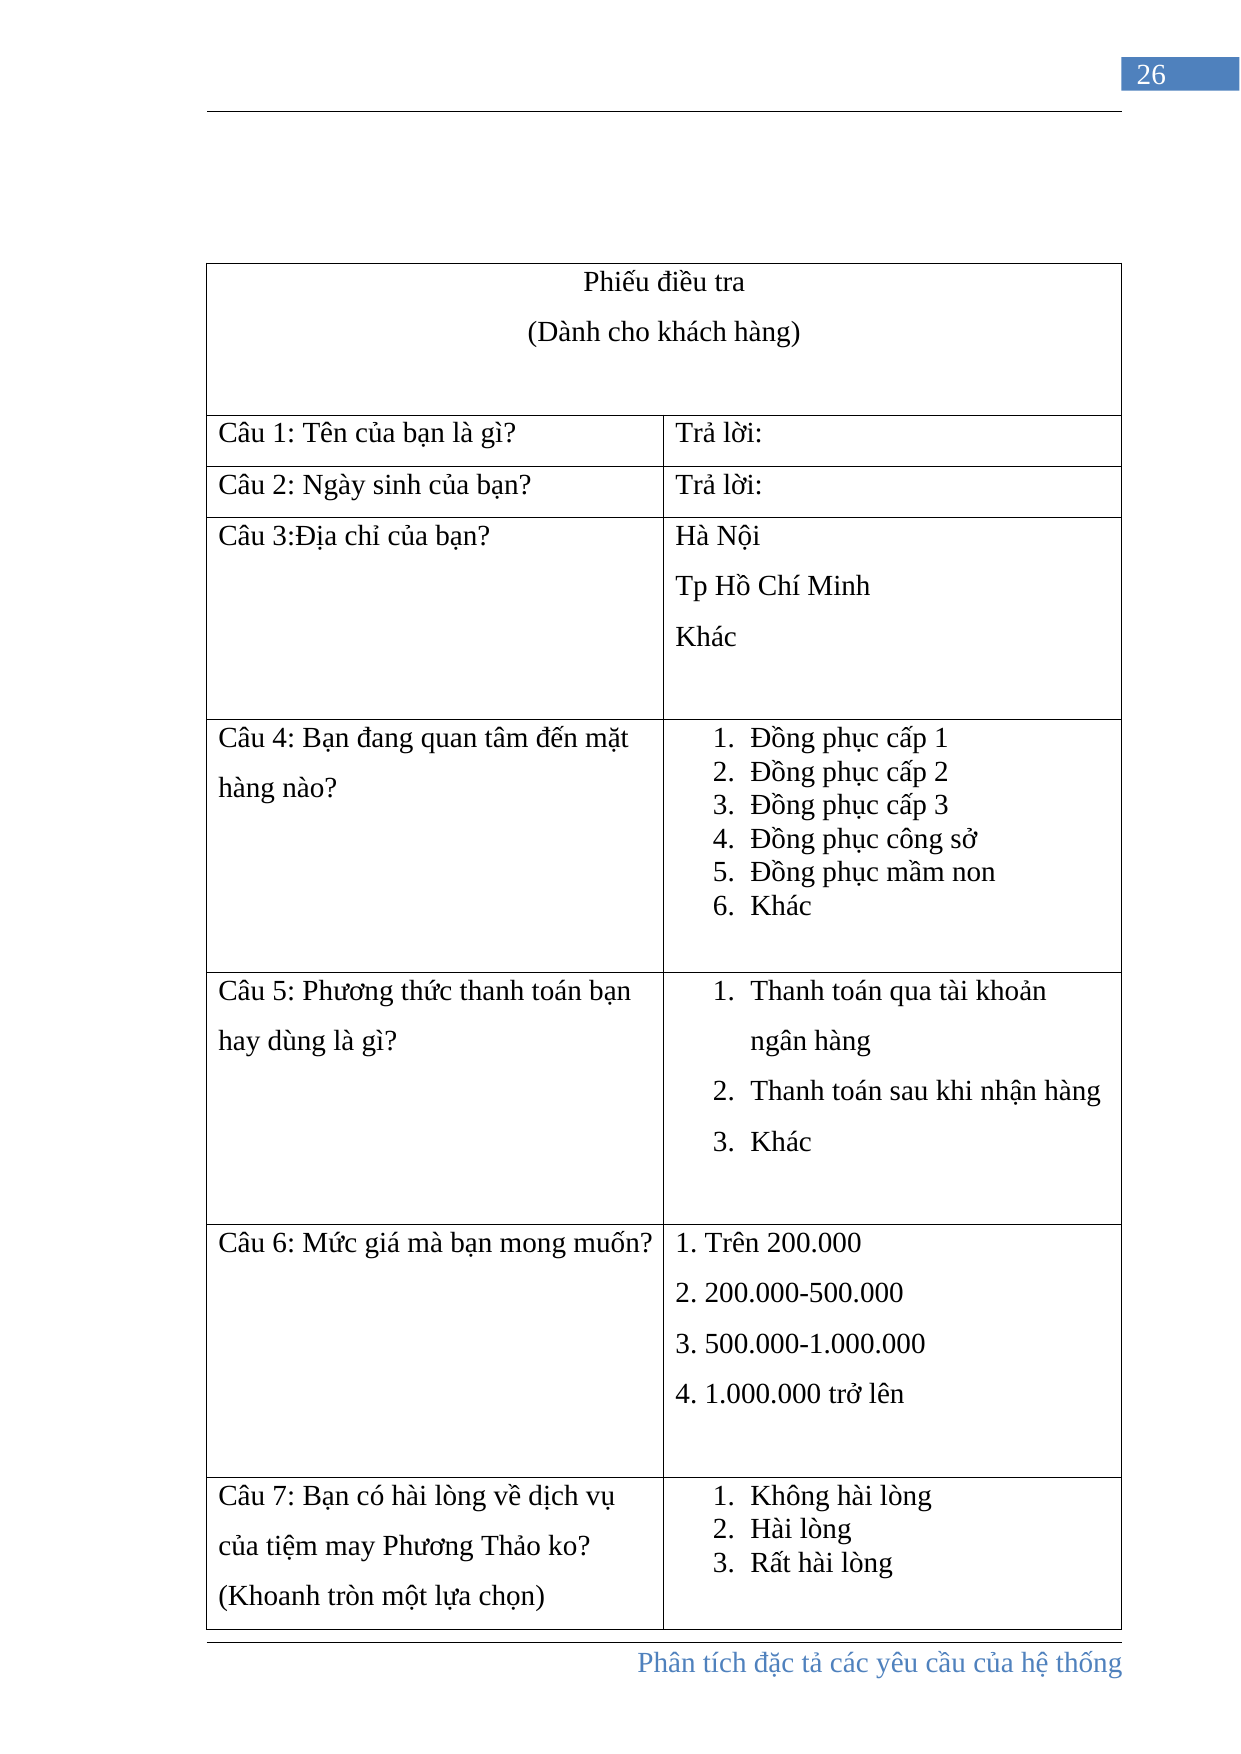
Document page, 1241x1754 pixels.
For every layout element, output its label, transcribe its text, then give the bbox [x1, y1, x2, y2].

table_cell Câu 3:Địa chỉ của bạn? [207, 518, 663, 719]
table_cell Đồng phục cấp 1 Đồng phục cấp 2 Đồng phục cấp 3 Đồng phục công sở Đồng phục mầm non Khác [664, 720, 1121, 972]
table_header Phiếu điều tra (Dành cho khách hàng) [207, 264, 1121, 414]
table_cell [664, 1478, 1121, 1629]
table_cell Câu 5: Phương thức thanh toán bạn hay dùng là gì? [207, 973, 663, 1224]
table_cell Câu 2: Ngày sinh của bạn? [207, 467, 663, 517]
table_cell Câu 6: Mức giá mà bạn mong muốn? [207, 1225, 663, 1477]
table_cell Hà Nội Tp Hồ Chí Minh Khác [664, 518, 1121, 719]
table_cell Trả lời: [664, 467, 1121, 517]
table_cell Thanh toán qua tài khoản ngân hàng Thanh toán sau khi nhận hàng Khác [664, 973, 1121, 1224]
table_cell Trả lời: [664, 416, 1121, 466]
table_cell 1. Trên 200.000 2. 200.000-500.000 3. 500.000-1.000.000 4. 1.000.000 trở lên [664, 1225, 1121, 1477]
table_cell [207, 1478, 663, 1629]
table_cell Câu 4: Bạn đang quan tâm đến mặt hàng nào? [207, 720, 663, 972]
table_cell Câu 1: Tên của bạn là gì? [207, 416, 663, 466]
